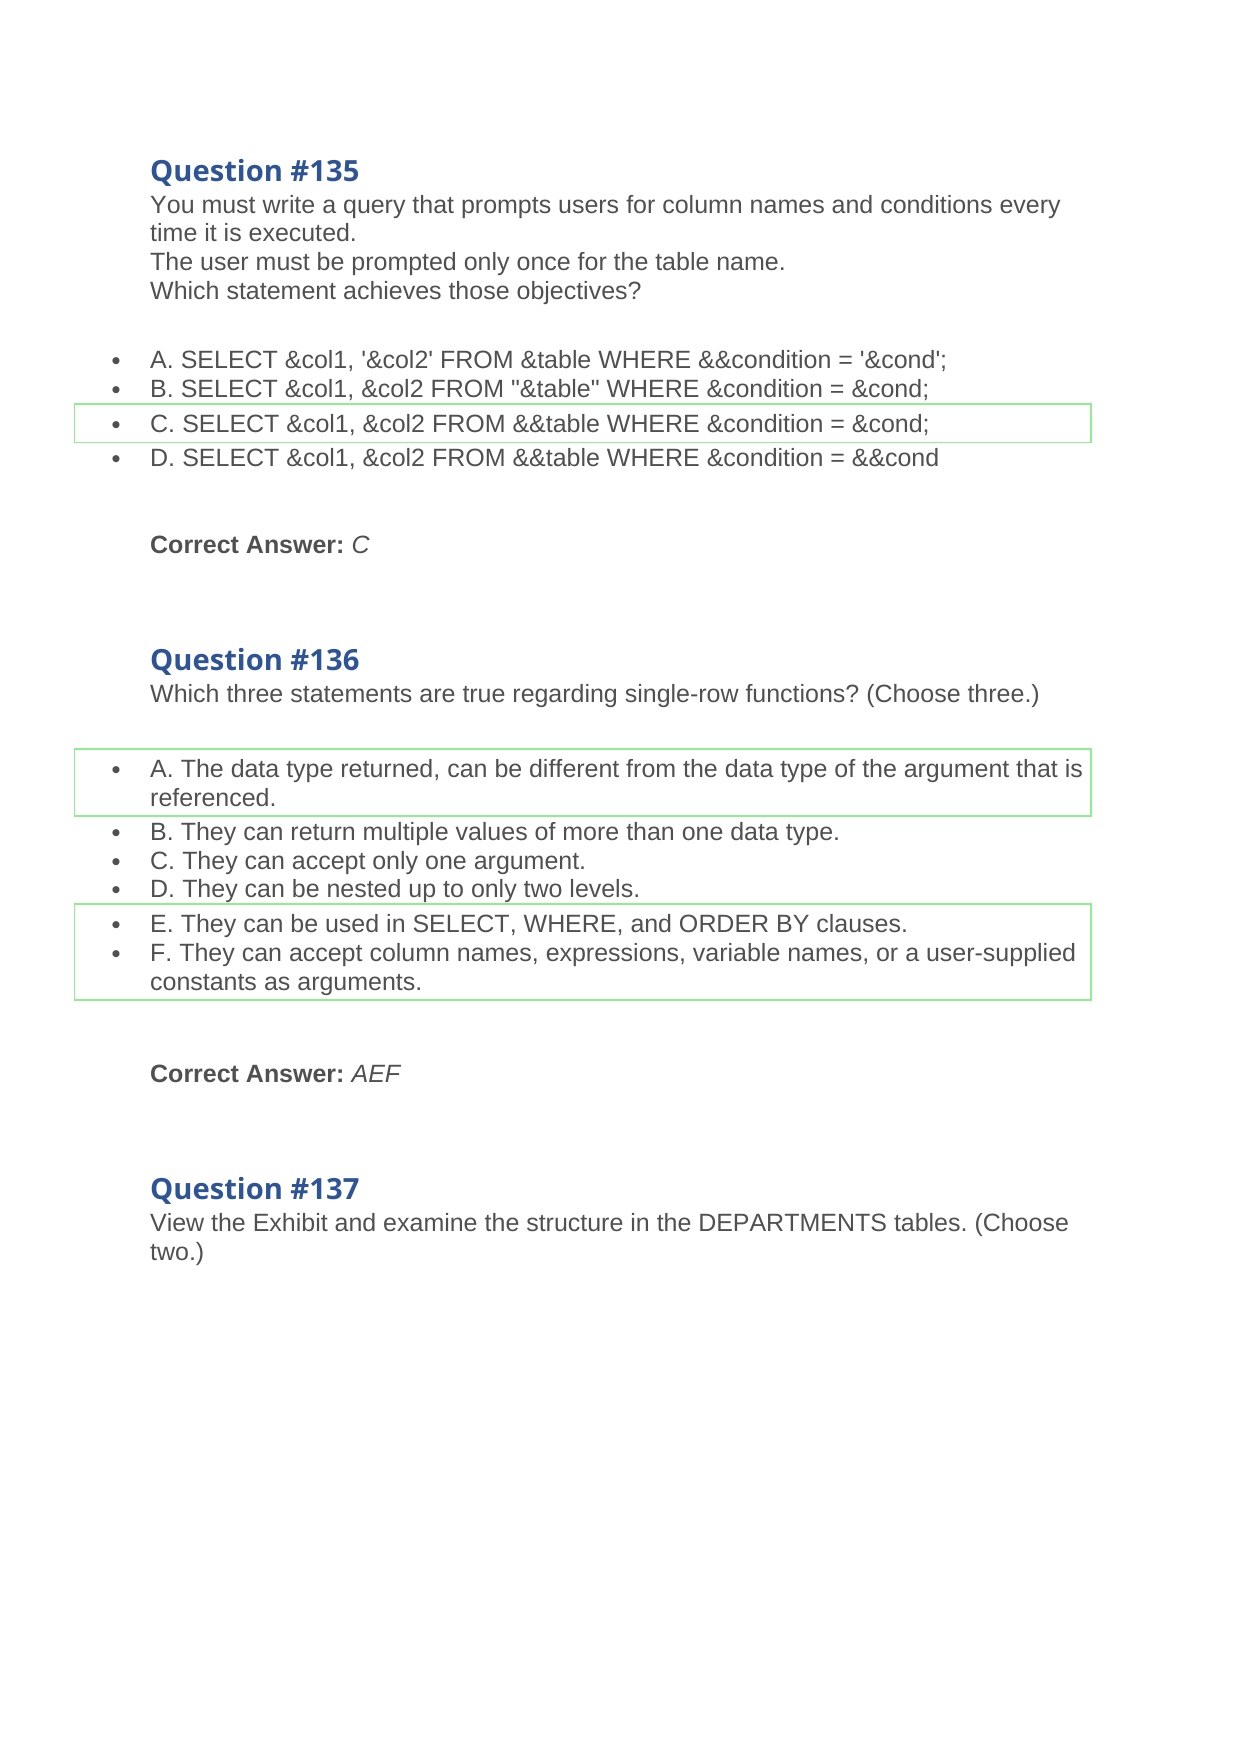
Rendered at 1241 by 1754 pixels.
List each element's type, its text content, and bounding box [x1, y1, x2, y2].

list A. The data type returned, can be different from the data type of the argument that is referenced. [75, 750, 1090, 815]
list A. SELECT &col1, '&col2' FROM &table WHERE &&condition = '&cond'; [112, 345, 1090, 374]
list F. They can accept column names, expressions, variable names, or a user-supplied constants as arguments. [75, 932, 1090, 999]
text You must write a query that prompts users for column names and conditions every time it is executed. The user must be prompted only once for the table name. Which statement achieves those objectives? [150, 190, 1090, 305]
list C. They can accept only one argument. [112, 846, 1090, 874]
list E. They can be used in SELECT, WHERE, and ORDER BY clauses. [75, 905, 1090, 932]
text Which three statements are true regarding single-row functions? (Choose three.) [150, 679, 1090, 707]
text View the Exhibit and examine the structure in the DEPARTMENTS tables. (Choose two.) Examine this SQL statement: SELECT department_id "DEPT_ID", department_name, 'b' FROM departments WHERE departments_id=90 - UNION - SELECT department_id, department_name DEPT_NAME, 'a' FROM departments WHERE department_id=10 - Which two ORDER BY clauses can be used to sort the output? [150, 1208, 1090, 1265]
list D. SELECT &col1, &col2 FROM &&table WHERE &condition = &&cond [112, 443, 1090, 472]
list D. They can be nested up to only two levels. [112, 874, 1090, 903]
subtitle Question #135 [150, 150, 1090, 190]
subtitle Question #137 [150, 1168, 1090, 1208]
subtitle Question #136 [150, 639, 1090, 679]
list B. SELECT &col1, &col2 FROM "&table" WHERE &condition = &cond; [112, 374, 1090, 403]
list C. SELECT &col1, &col2 FROM &&table WHERE &condition = &cond; [75, 405, 1090, 442]
text Correct Answer: C [150, 530, 1090, 589]
list B. They can return multiple values of more than one data type. [112, 817, 1090, 846]
text Correct Answer: AEF [150, 1059, 1090, 1118]
